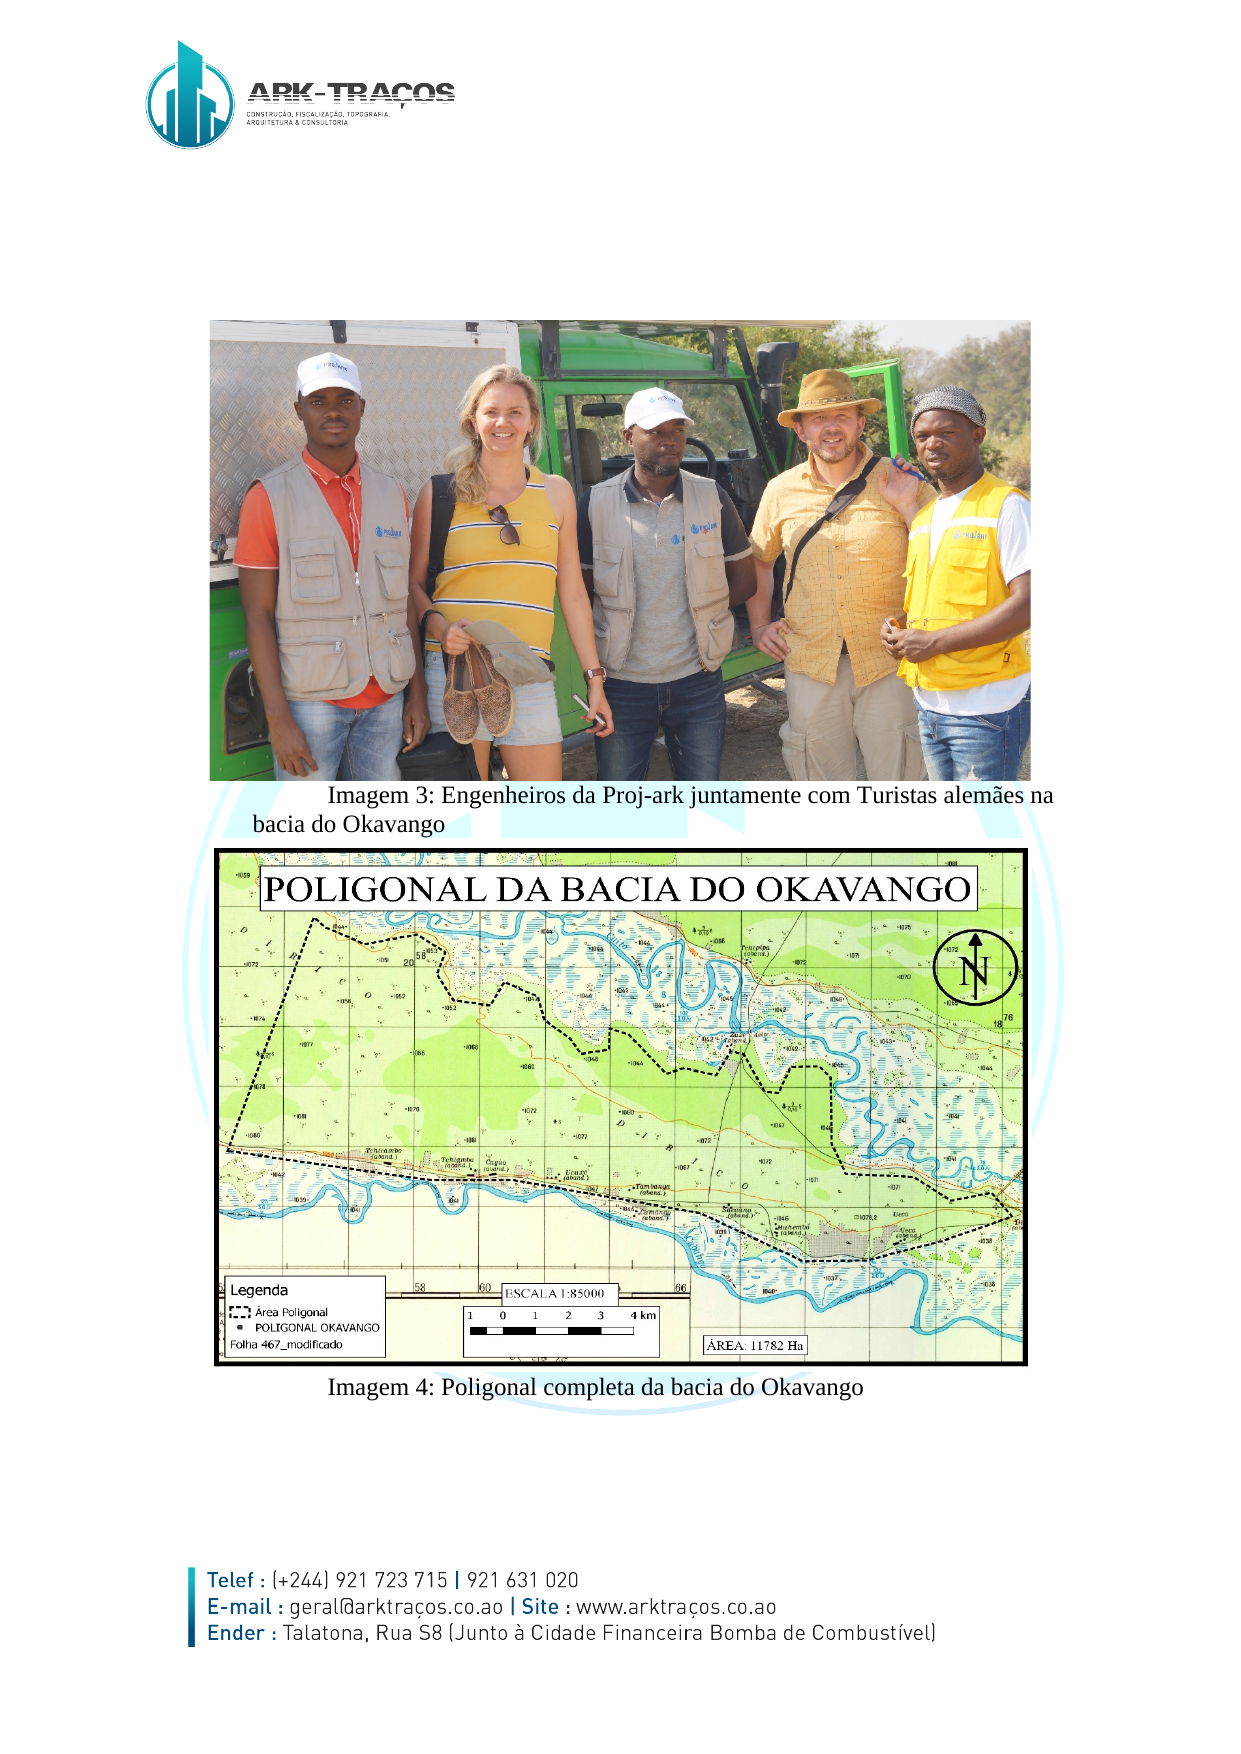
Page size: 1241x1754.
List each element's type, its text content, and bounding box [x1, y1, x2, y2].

picture [209, 320, 1031, 781]
text Imagem 3: Engenheiros da Proj-ark juntamente com Turistas alemães na bacia do Okavango [252, 781, 1063, 838]
picture [128, 26, 467, 158]
text Imagem 4: Poligonal completa da bacia do Okavango [252, 1372, 1063, 1401]
picture [176, 1553, 941, 1657]
picture [208, 838, 1032, 1372]
